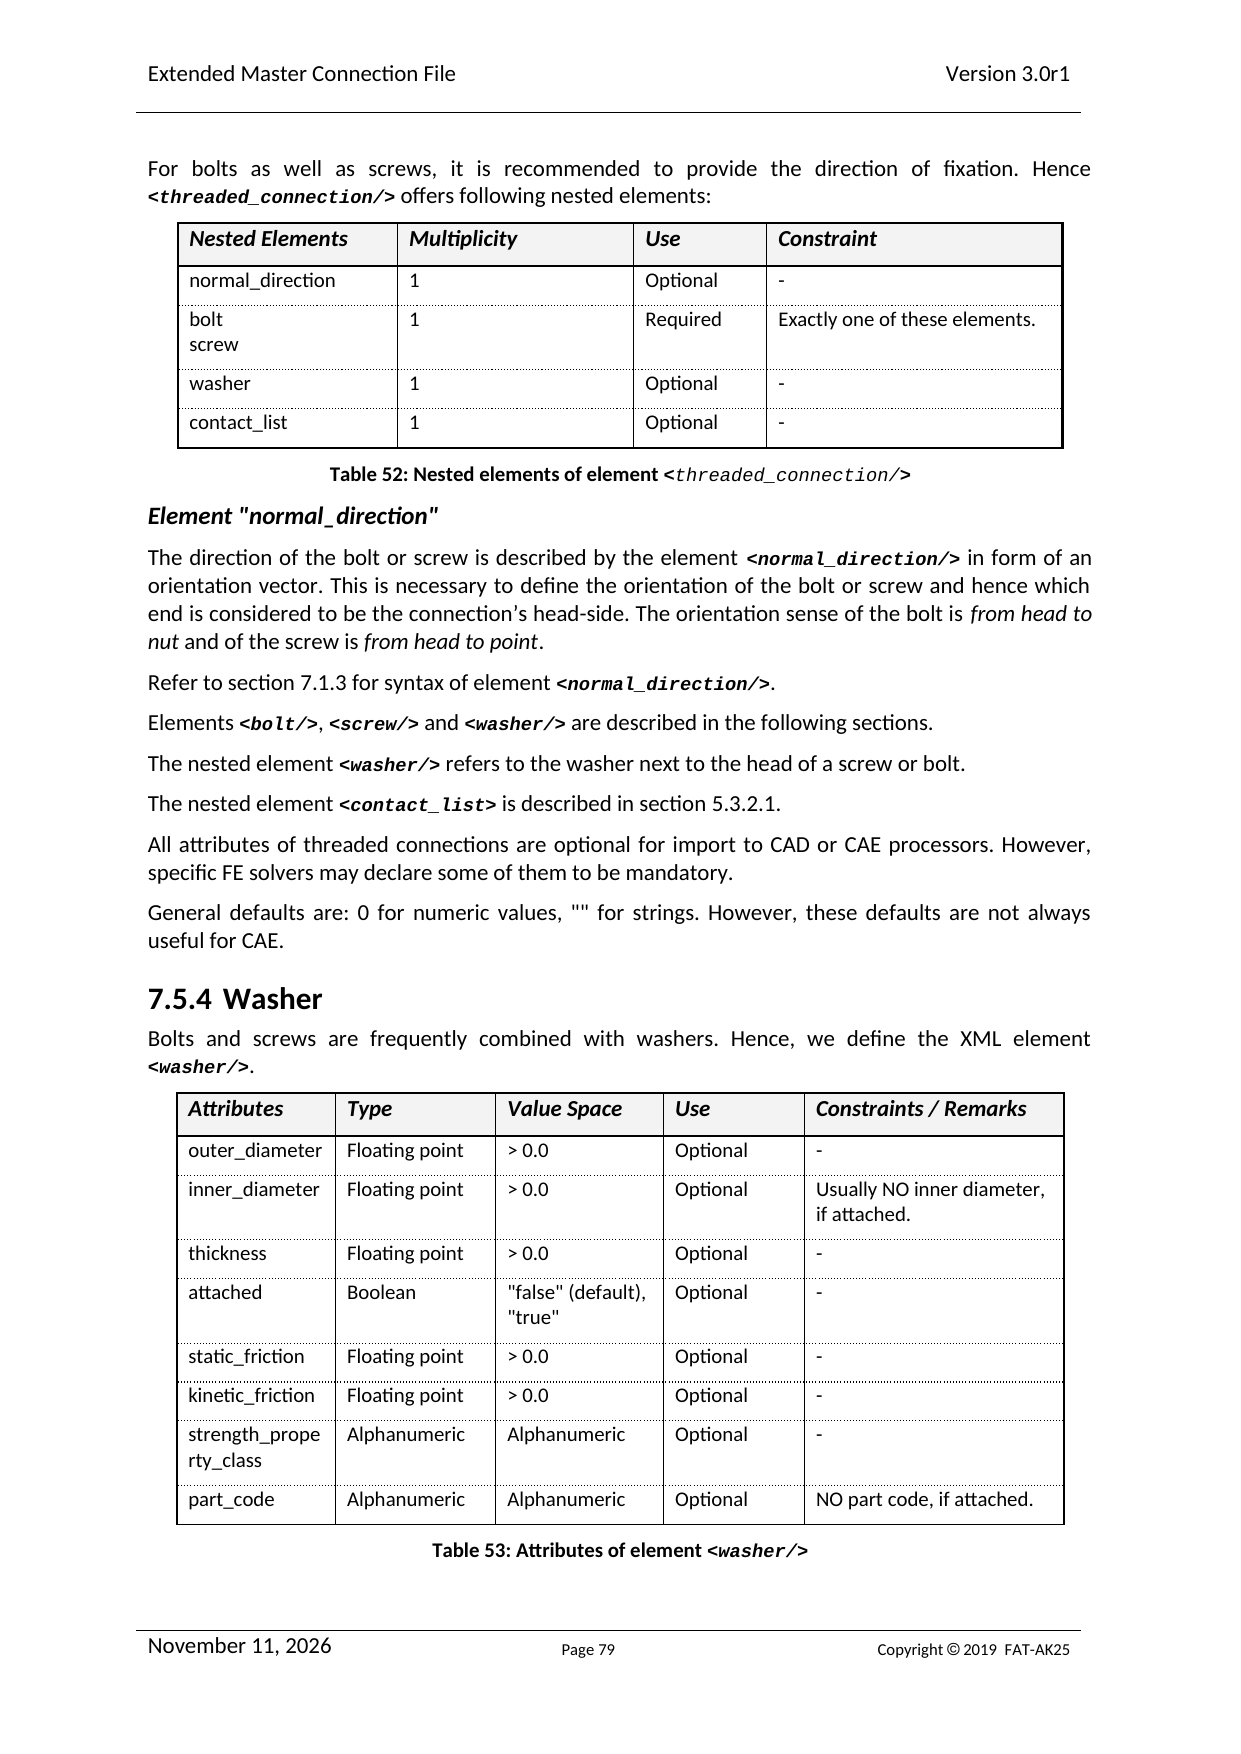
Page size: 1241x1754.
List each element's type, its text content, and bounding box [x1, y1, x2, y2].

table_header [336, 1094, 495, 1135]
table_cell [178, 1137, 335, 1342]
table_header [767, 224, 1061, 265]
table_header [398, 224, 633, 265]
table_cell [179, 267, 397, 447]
subtitle Washer [148, 979, 1092, 1017]
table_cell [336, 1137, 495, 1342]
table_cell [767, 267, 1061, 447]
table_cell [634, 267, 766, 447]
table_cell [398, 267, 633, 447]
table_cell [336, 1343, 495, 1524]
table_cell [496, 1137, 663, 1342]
text The nested element <washer/> refers to the washer next to the head of a screw or bolt. [148, 749, 1092, 777]
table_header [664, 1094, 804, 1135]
subtitle Element "normal_direction" [148, 500, 1092, 531]
text Elements <bolt/>, <screw/> and <washer/> are described in the following sections. [148, 708, 1092, 736]
text All attributes of threaded connections are optional for import to CAD or CAE processors. However, specific FE solvers may declare some of them to be mandatory. [148, 830, 1092, 886]
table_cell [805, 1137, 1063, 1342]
text Table 52: Nested elements of element <threaded_connection/> [148, 462, 1092, 487]
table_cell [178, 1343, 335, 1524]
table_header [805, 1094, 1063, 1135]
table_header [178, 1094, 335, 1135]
text The direction of the bolt or screw is described by the element <normal_direction/> in form of an orientation vector. This is necessary to define the orientation of the bolt or screw and hence which end is considered to be the connection’s head-side. The orientation sense of the bolt is from head to nut and of the screw is from head to point. [148, 543, 1092, 655]
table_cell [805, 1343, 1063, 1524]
text The nested element <contact_list> is described in section 5.3.2.1. [148, 789, 1092, 817]
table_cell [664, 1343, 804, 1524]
text Bolts and screws are frequently combined with washers. Hence, we define the XML element <washer/>. [148, 1024, 1092, 1080]
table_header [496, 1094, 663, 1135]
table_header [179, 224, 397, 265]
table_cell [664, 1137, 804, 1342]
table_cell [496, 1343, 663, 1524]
text For bolts as well as screws, it is recommended to provide the direction of fixation. Hence <threaded_connection/> offers following nested elements: [148, 154, 1092, 210]
text General defaults are: 0 for numeric values, "" for strings. However, these defaults are not always useful for CAE. [148, 898, 1092, 954]
text Refer to section 7.1.3 for syntax of element <normal_direction/>. [148, 668, 1092, 696]
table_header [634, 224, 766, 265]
text Table 53: Attributes of element <washer/> [148, 1537, 1092, 1563]
